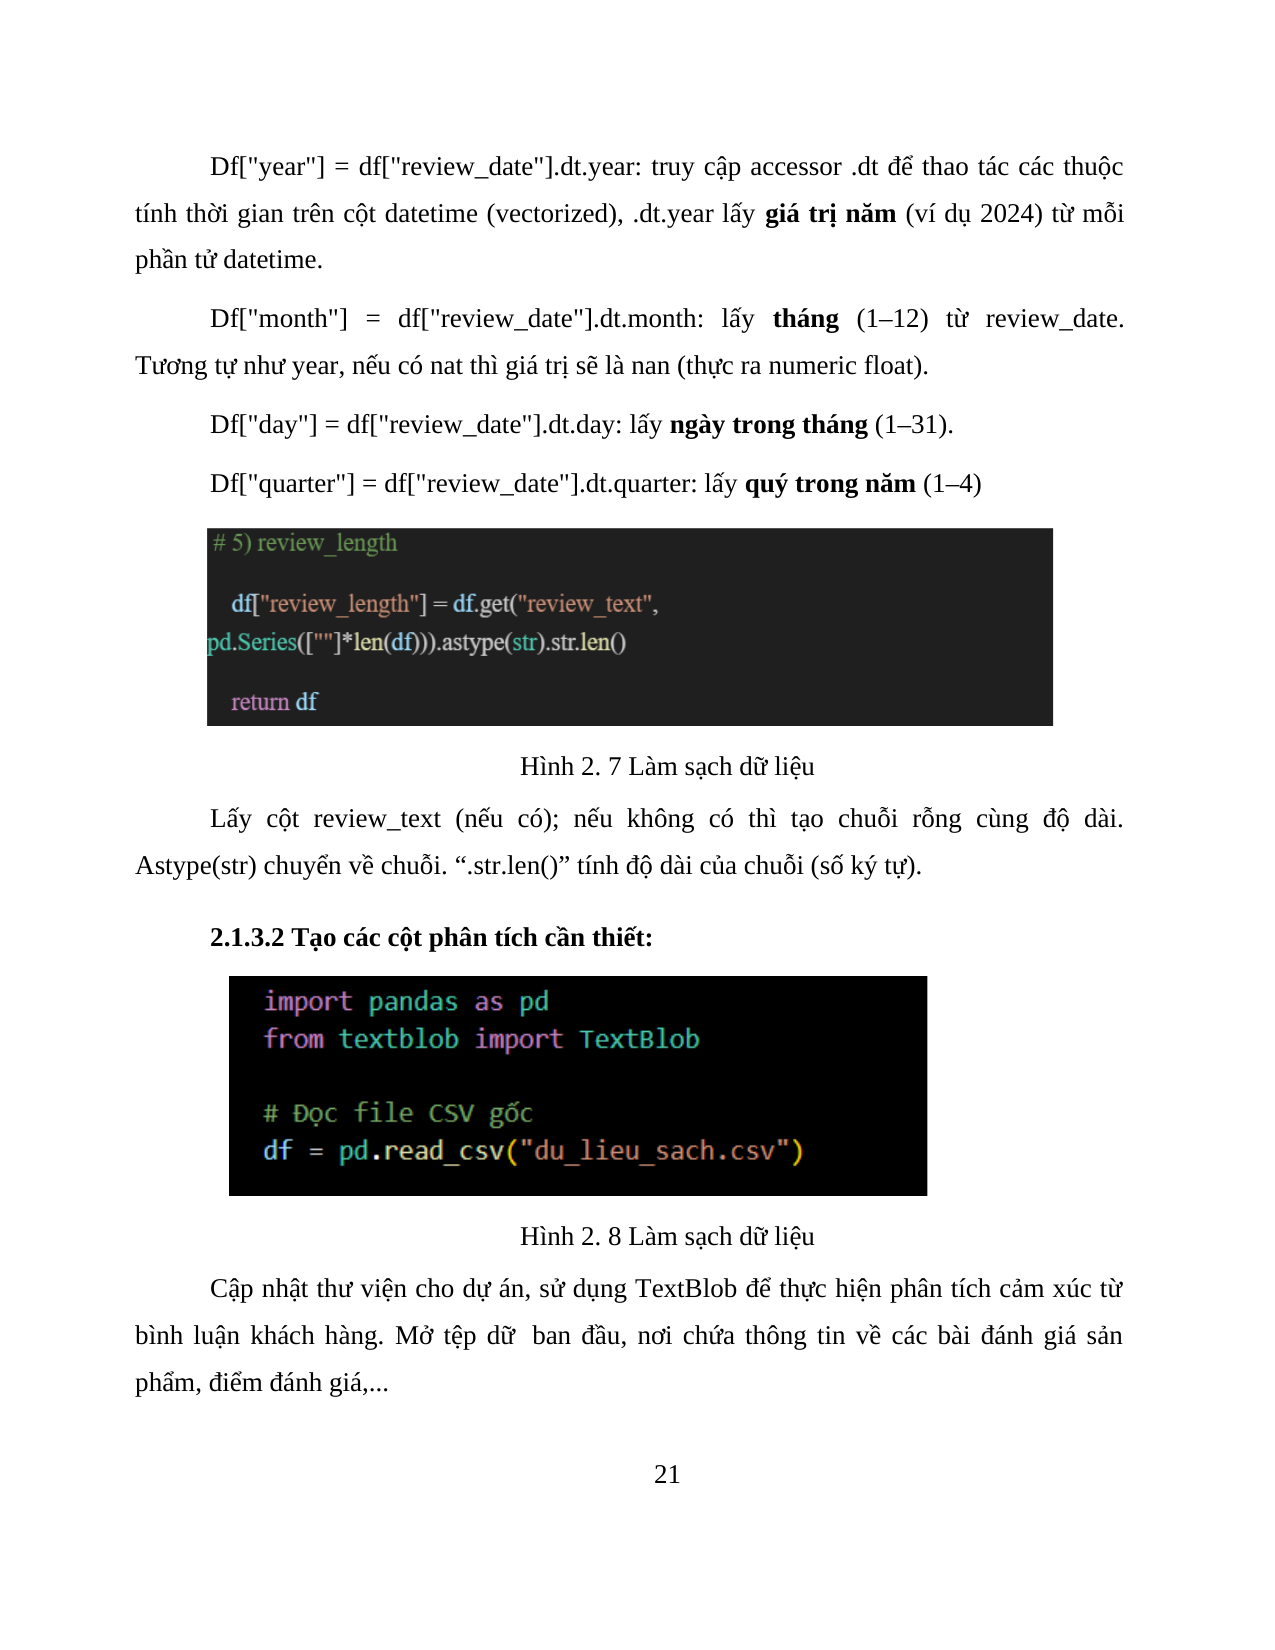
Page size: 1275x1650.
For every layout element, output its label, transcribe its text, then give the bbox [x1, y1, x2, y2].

text Df["month"] = df["review_date"].dt.month: lấy tháng (1–12) từ review_date. Tương tự như year, nếu có nat thì giá trị sẽ là nan (thực ra numeric float). [135, 302, 1125, 380]
picture [206, 526, 1054, 726]
picture [229, 976, 928, 1196]
text Lấy cột review_text (nếu có); nếu không có thì tạo chuỗi rỗng cùng độ dài. Astype(str) chuyển về chuỗi. “.str.len()” tính độ dài của chuỗi (số ký tự). [135, 802, 1125, 880]
text 2.1.3.2 Tạo các cột phân tích cần thiết: [135, 921, 1125, 952]
text Df["day"] = df["review_date"].dt.day: lấy ngày trong tháng (1–31). [135, 408, 1125, 439]
text Df["year"] = df["review_date"].dt.year: truy cập accessor .dt để thao tác các thuộc tính thời gian trên cột datetime (vectorized), .dt.year lấy giá trị năm (ví dụ 2024) từ mỗi phần tử datetime. [135, 150, 1125, 274]
text Hình 2. 8 Làm sạch dữ liệu [135, 1221, 1125, 1252]
text Cập nhật thư viện cho dự án, sử dụng TextBlob để thực hiện phân tích cảm xúc từ bình luận khách hàng. Mở tệp dữ ban đầu, nơi chứa thông tin về các bài đánh giá sản phẩm, điểm đánh giá,... [135, 1272, 1125, 1397]
text Df["quarter"] = df["review_date"].dt.quarter: lấy quý trong năm (1–4) [135, 467, 1125, 499]
text Hình 2. 7 Làm sạch dữ liệu [135, 750, 1125, 781]
